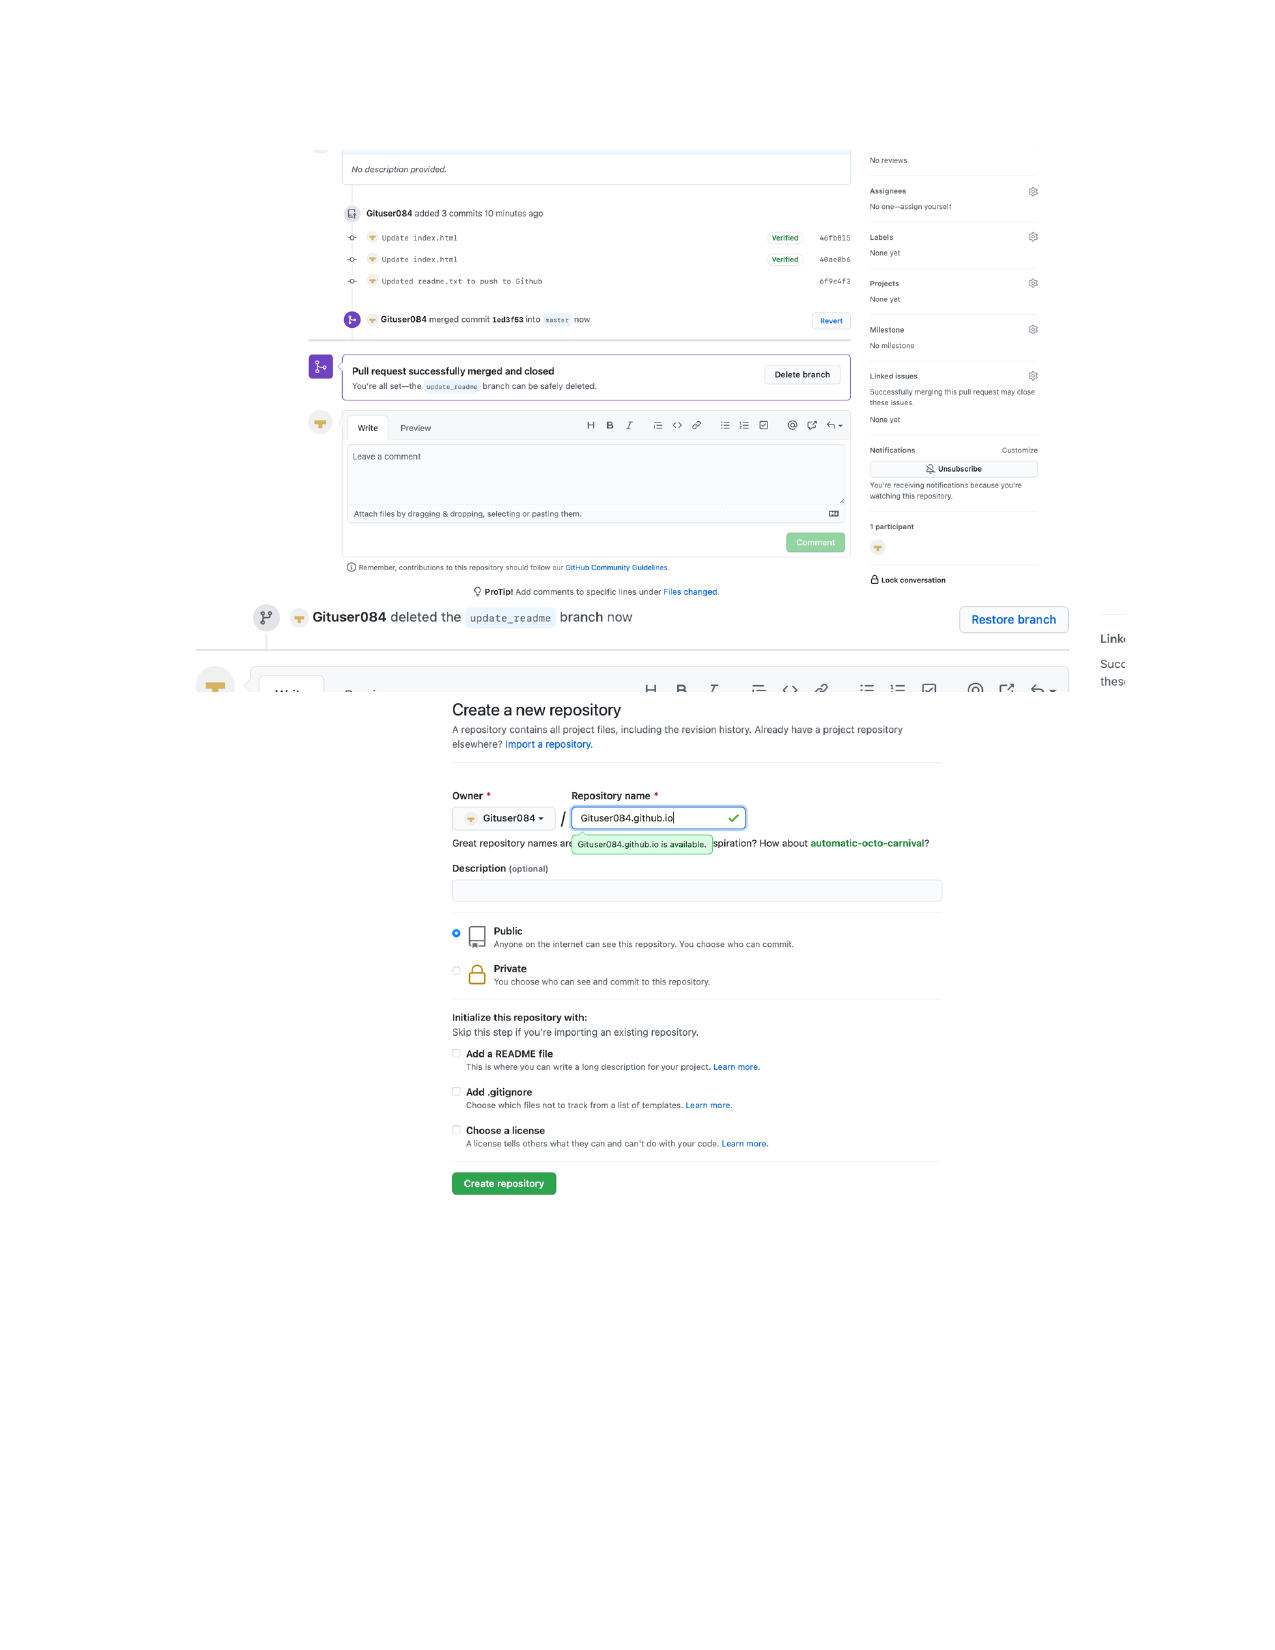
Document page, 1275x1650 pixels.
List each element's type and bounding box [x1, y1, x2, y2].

picture [150, 150, 1125, 1207]
